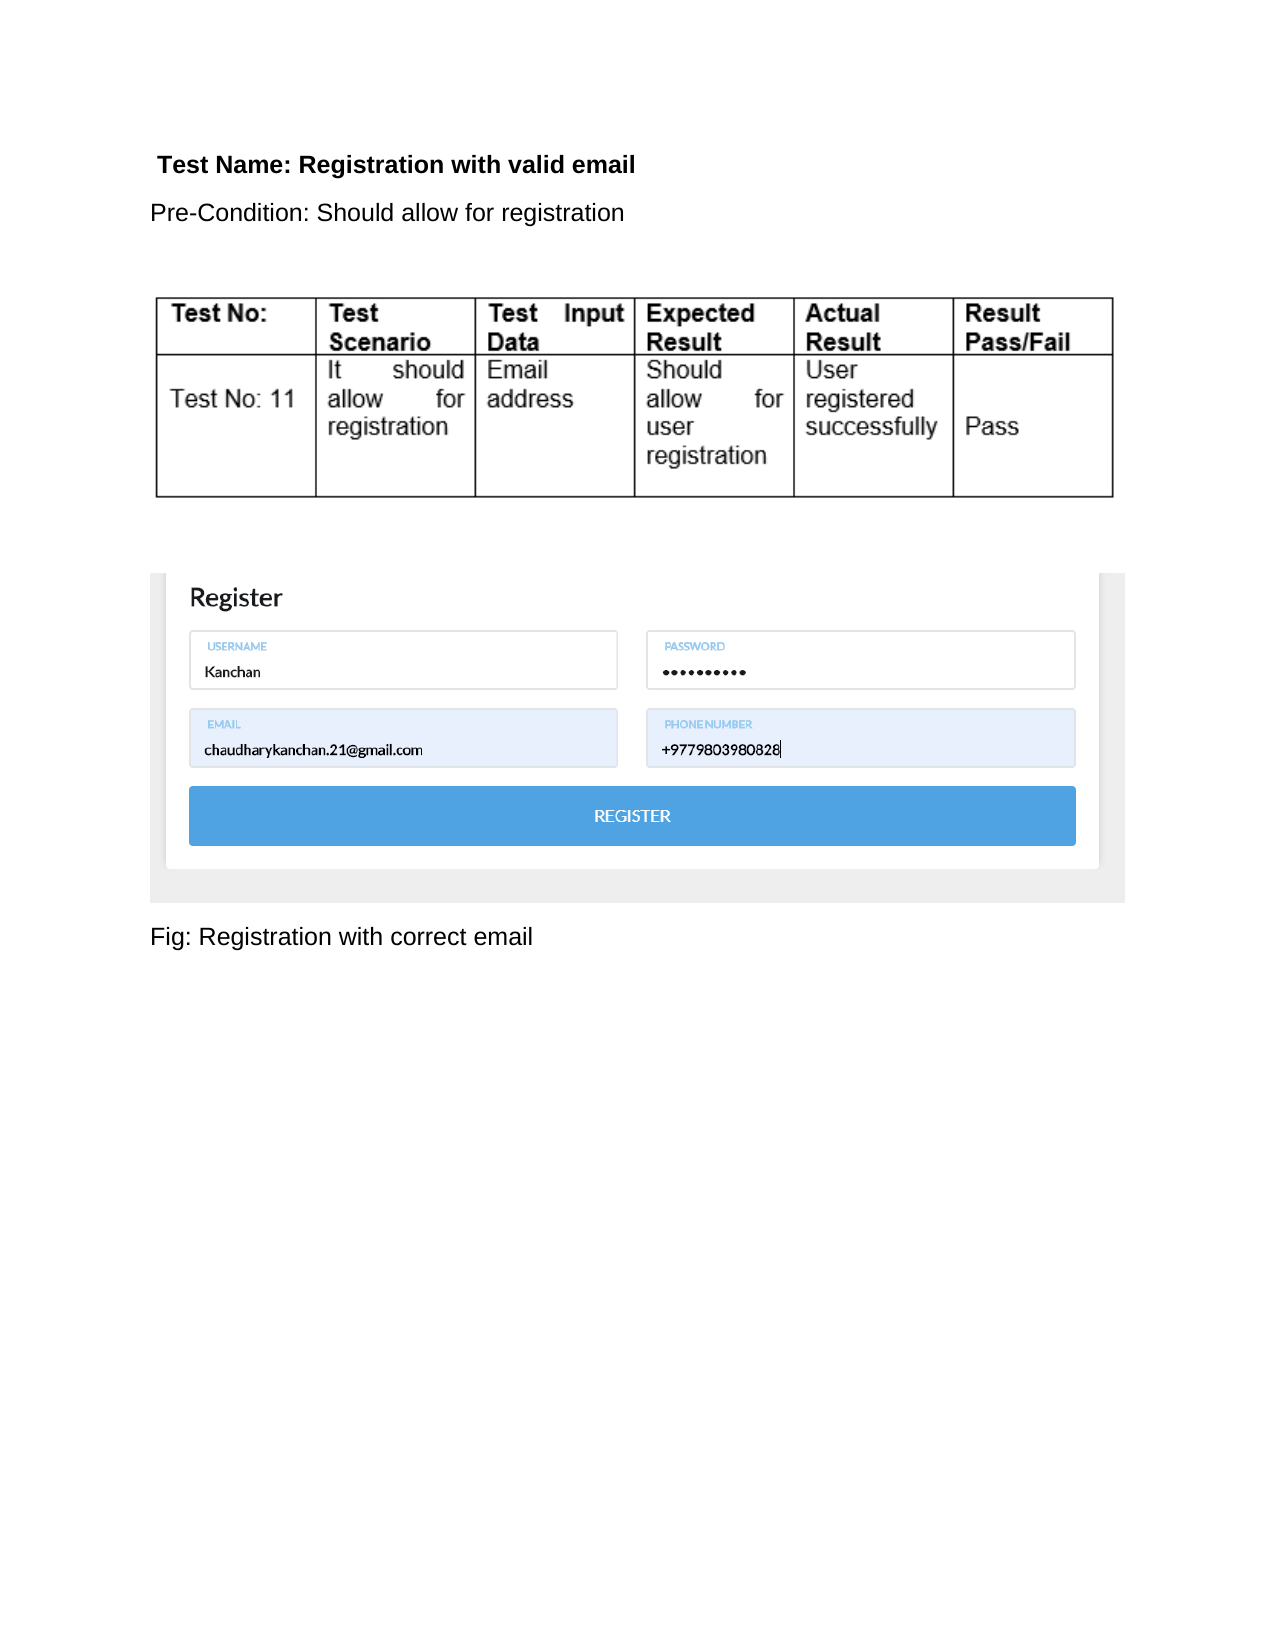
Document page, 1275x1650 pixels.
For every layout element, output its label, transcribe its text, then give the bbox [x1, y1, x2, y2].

text Fig: Registration with correct email [150, 922, 1125, 950]
text Pre-Condition: Should allow for registration [150, 198, 1125, 226]
text Test Name: Registration with valid email [150, 150, 1125, 179]
picture [150, 293, 1125, 507]
picture [150, 573, 1125, 903]
